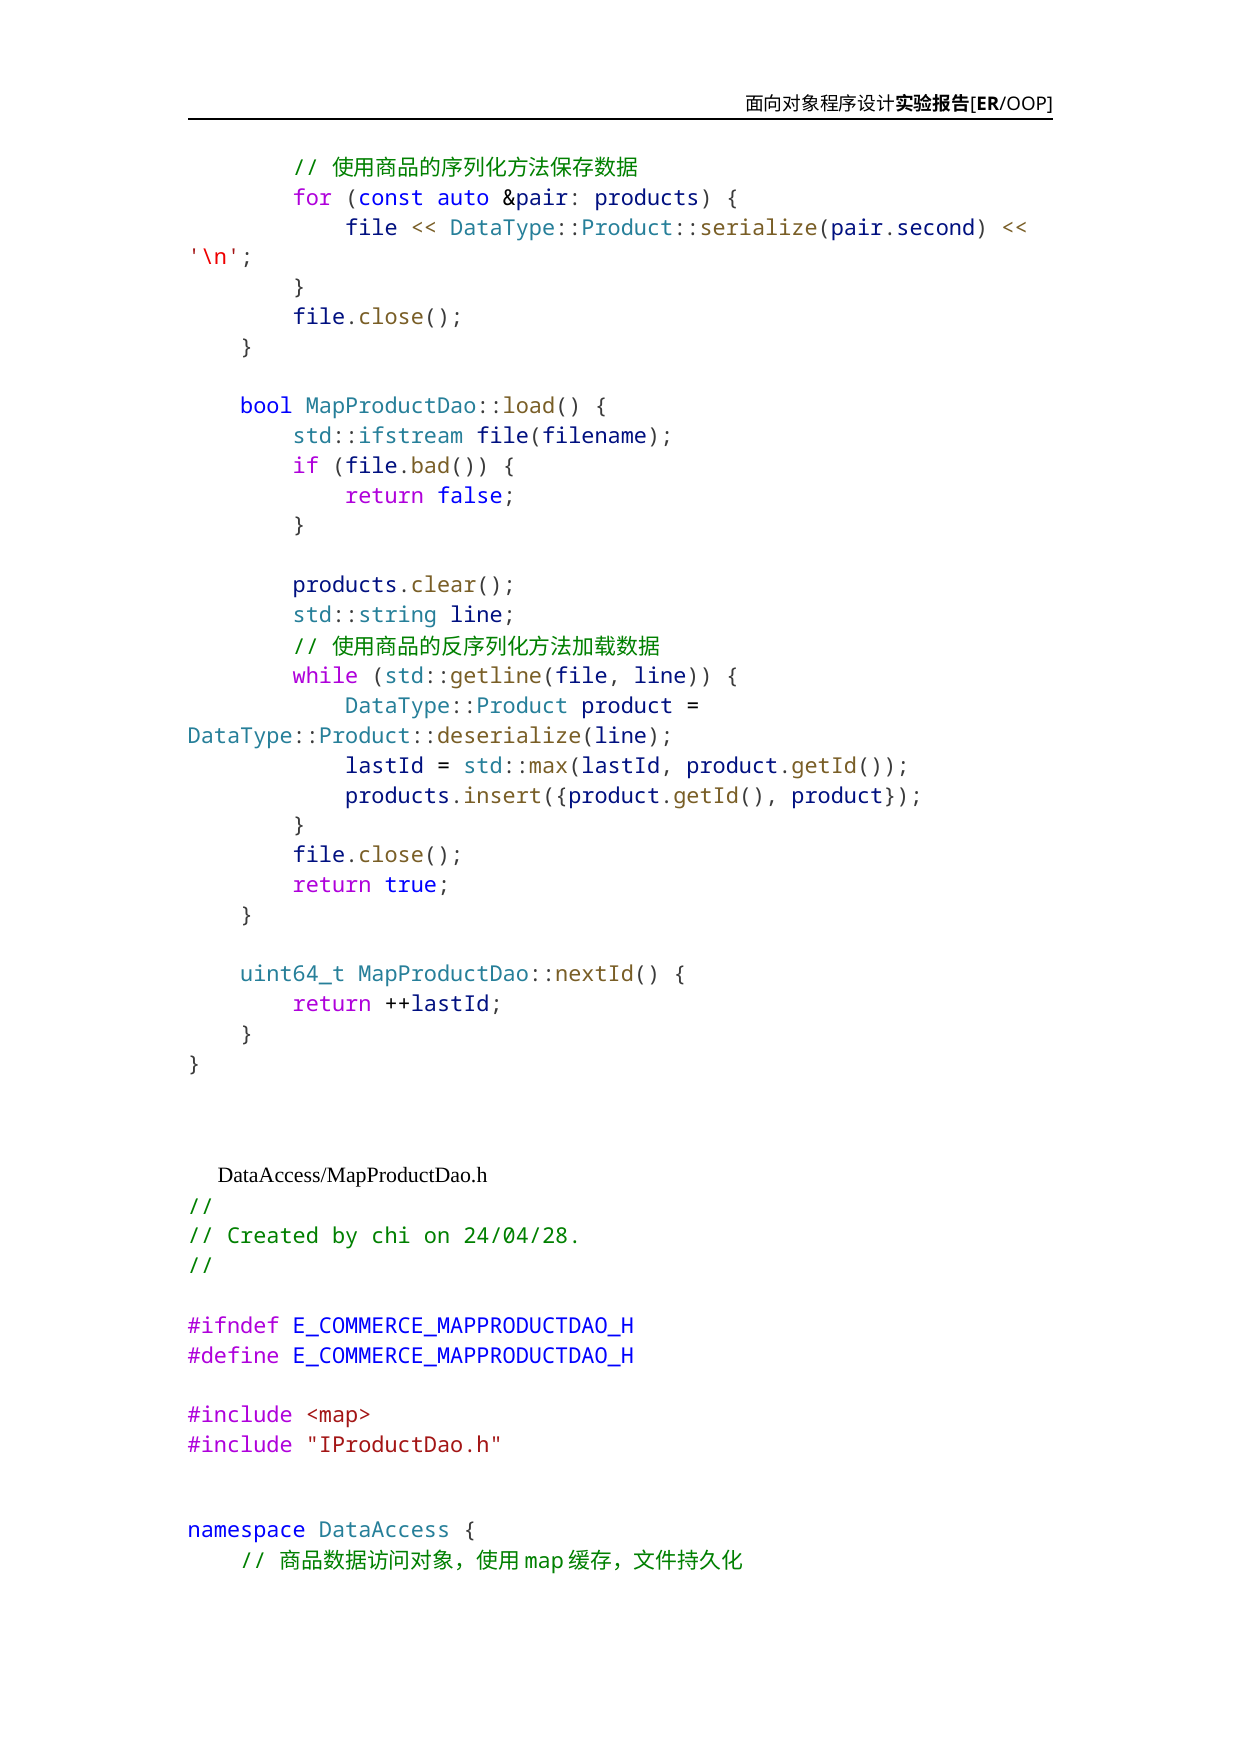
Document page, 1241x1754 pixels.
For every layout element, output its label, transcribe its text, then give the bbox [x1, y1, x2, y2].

text #ifndef E_COMMERCE_MAPPRODUCTDAO_H [187, 1310, 1053, 1339]
text for (const auto &pair: products) { [187, 182, 1053, 212]
text // [187, 1191, 1053, 1220]
text lastId = std::max(lastId, product.getId()); [187, 750, 1053, 779]
text file.close(); [187, 301, 1053, 331]
text return false; [187, 480, 1053, 509]
text // Created by chi on 24/04/28. [187, 1220, 1053, 1250]
text #include "IProductDao.h" [187, 1429, 1053, 1459]
text DataType::Product product = DataType::Product::deserialize(line); [187, 690, 1053, 750]
text bool MapProductDao::load() { [187, 390, 1053, 420]
text } [187, 809, 1053, 839]
text // 商品数据访问对象，使用map缓存，文件持久化 [187, 1543, 1053, 1575]
text // 使用商品的反序列化方法加载数据 [187, 629, 1053, 660]
text // 使用商品的序列化方法保存数据 [187, 150, 1053, 182]
text namespace DataAccess { [187, 1513, 1053, 1543]
text #define E_COMMERCE_MAPPRODUCTDAO_H [187, 1339, 1053, 1369]
text } [187, 1048, 1053, 1077]
text file.close(); [187, 839, 1053, 869]
text DataAccess/MapProductDao.h [186, 1149, 1053, 1191]
text std::ifstream file(filename); [187, 420, 1053, 450]
text return ++lastId; [187, 988, 1053, 1018]
text #include <map> [187, 1399, 1053, 1429]
text products.insert({product.getId(), product}); [187, 779, 1053, 809]
text while (std::getline(file, line)) { [187, 660, 1053, 690]
text } [187, 509, 1053, 539]
text } [187, 1018, 1053, 1048]
text } [187, 899, 1053, 928]
text } [187, 331, 1053, 361]
text uint64_t MapProductDao::nextId() { [187, 958, 1053, 988]
text } [187, 271, 1053, 301]
text file << DataType::Product::serialize(pair.second) << '\n'; [187, 212, 1053, 271]
text std::string line; [187, 599, 1053, 629]
text return true; [187, 869, 1053, 899]
text products.clear(); [187, 569, 1053, 599]
text if (file.bad()) { [187, 450, 1053, 480]
text // [187, 1250, 1053, 1280]
